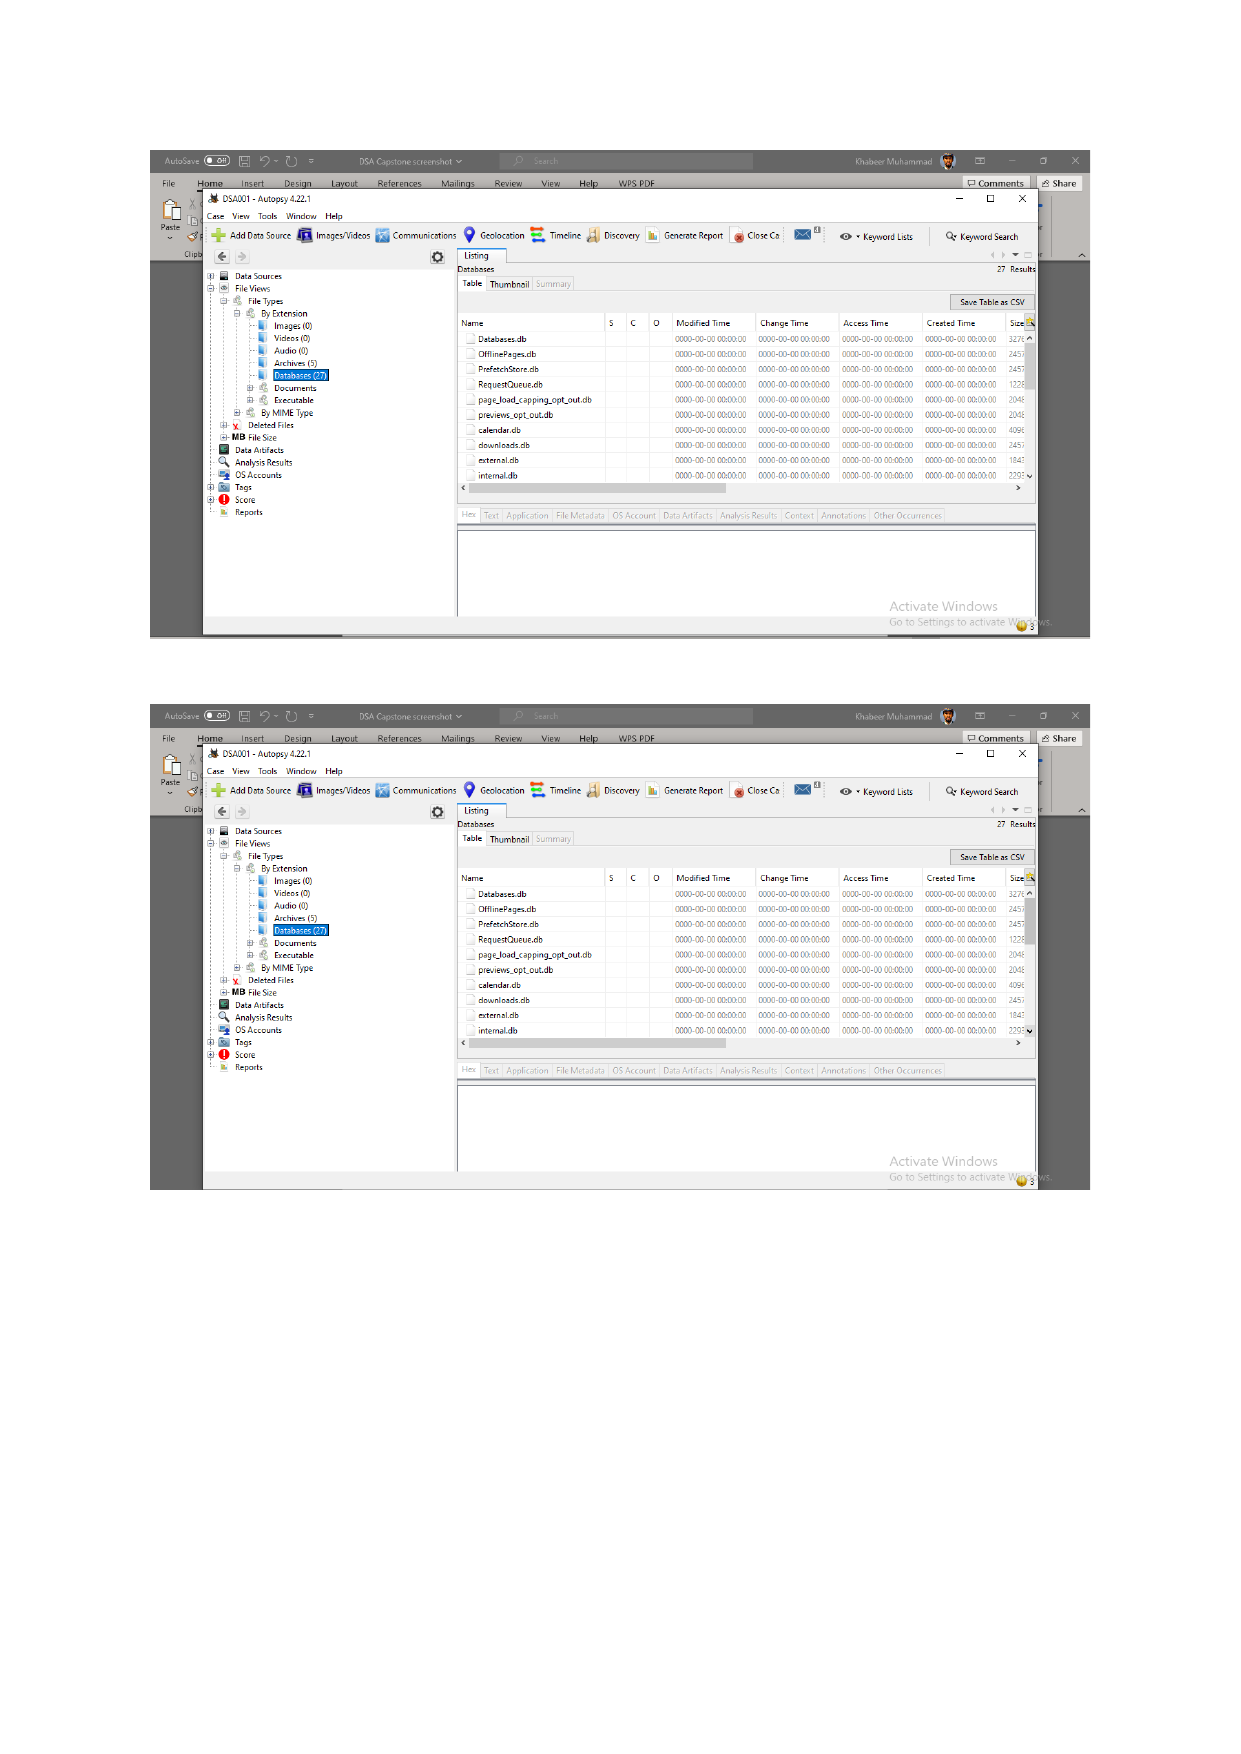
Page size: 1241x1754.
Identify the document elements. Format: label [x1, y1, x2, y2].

picture [150, 150, 1091, 639]
picture [150, 704, 1091, 1190]
